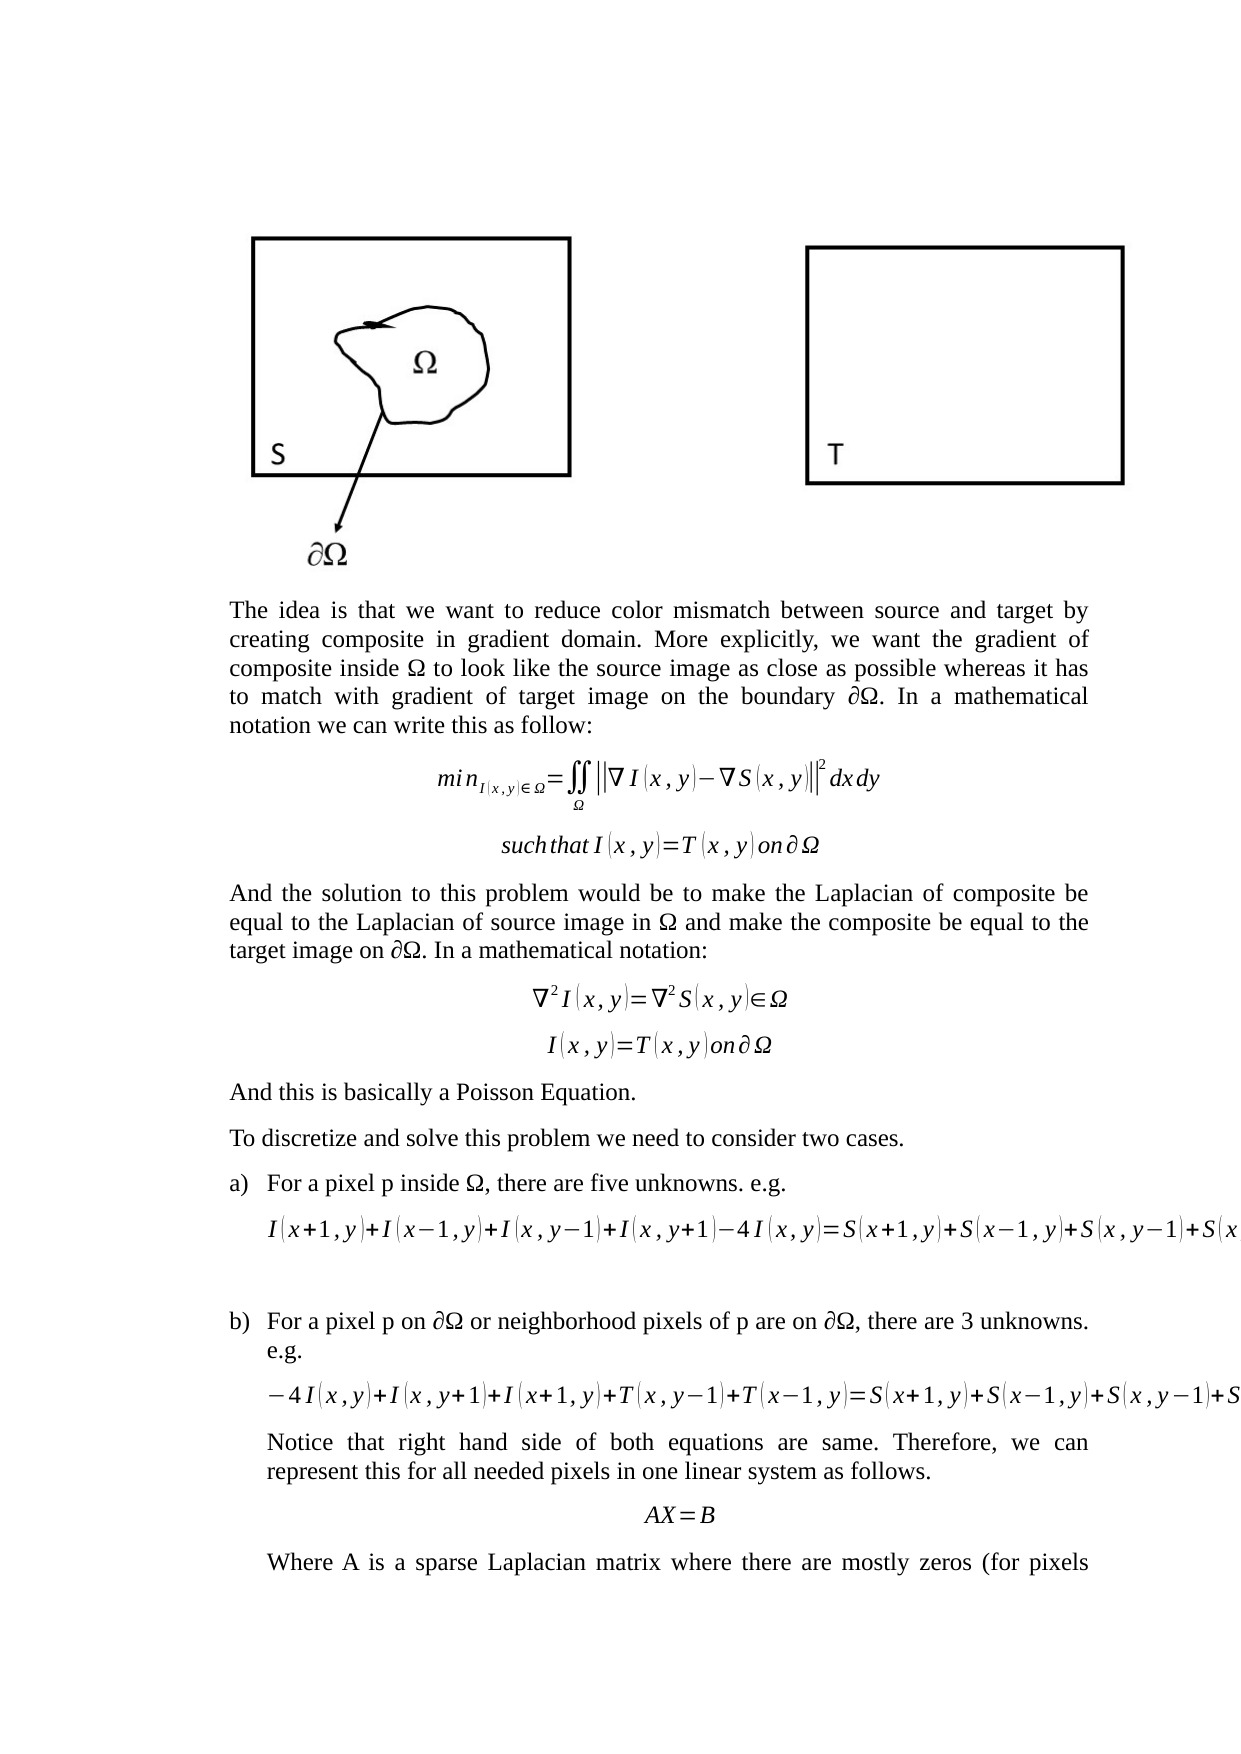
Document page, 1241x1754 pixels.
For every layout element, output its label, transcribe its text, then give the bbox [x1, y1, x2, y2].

picture [229, 177, 1170, 579]
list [267, 1547, 1090, 1576]
list For a pixel p inside Ω, there are five unknowns. e.g. [229, 1168, 1090, 1197]
list And this is basically a Poisson Equation. [229, 1077, 1090, 1106]
list And the solution to this problem would be to make the Laplacian of composite be equal to the Laplacian of source image in Ω and make the composite be equal to the target image on ∂Ω. In a mathematical notation: [229, 878, 1090, 964]
list Notice that right hand side of both equations are same. Therefore, we can represent this for all needed pixels in one linear system as follows. [267, 1427, 1090, 1485]
list The idea is that we want to reduce color mismatch between source and target by creating composite in gradient domain. More explicitly, we want the gradient of composite inside Ω to look like the source image as close as possible whereas it has to match with gradient of target image on the boundary ∂Ω. In a mathematical notation we can write this as follow: [229, 595, 1090, 739]
list For a pixel p on ∂Ω or neighborhood pixels of p are on ∂Ω, there are 3 unknowns. e.g. [229, 1306, 1090, 1363]
list To discretize and solve this problem we need to consider two cases. [229, 1123, 1090, 1152]
